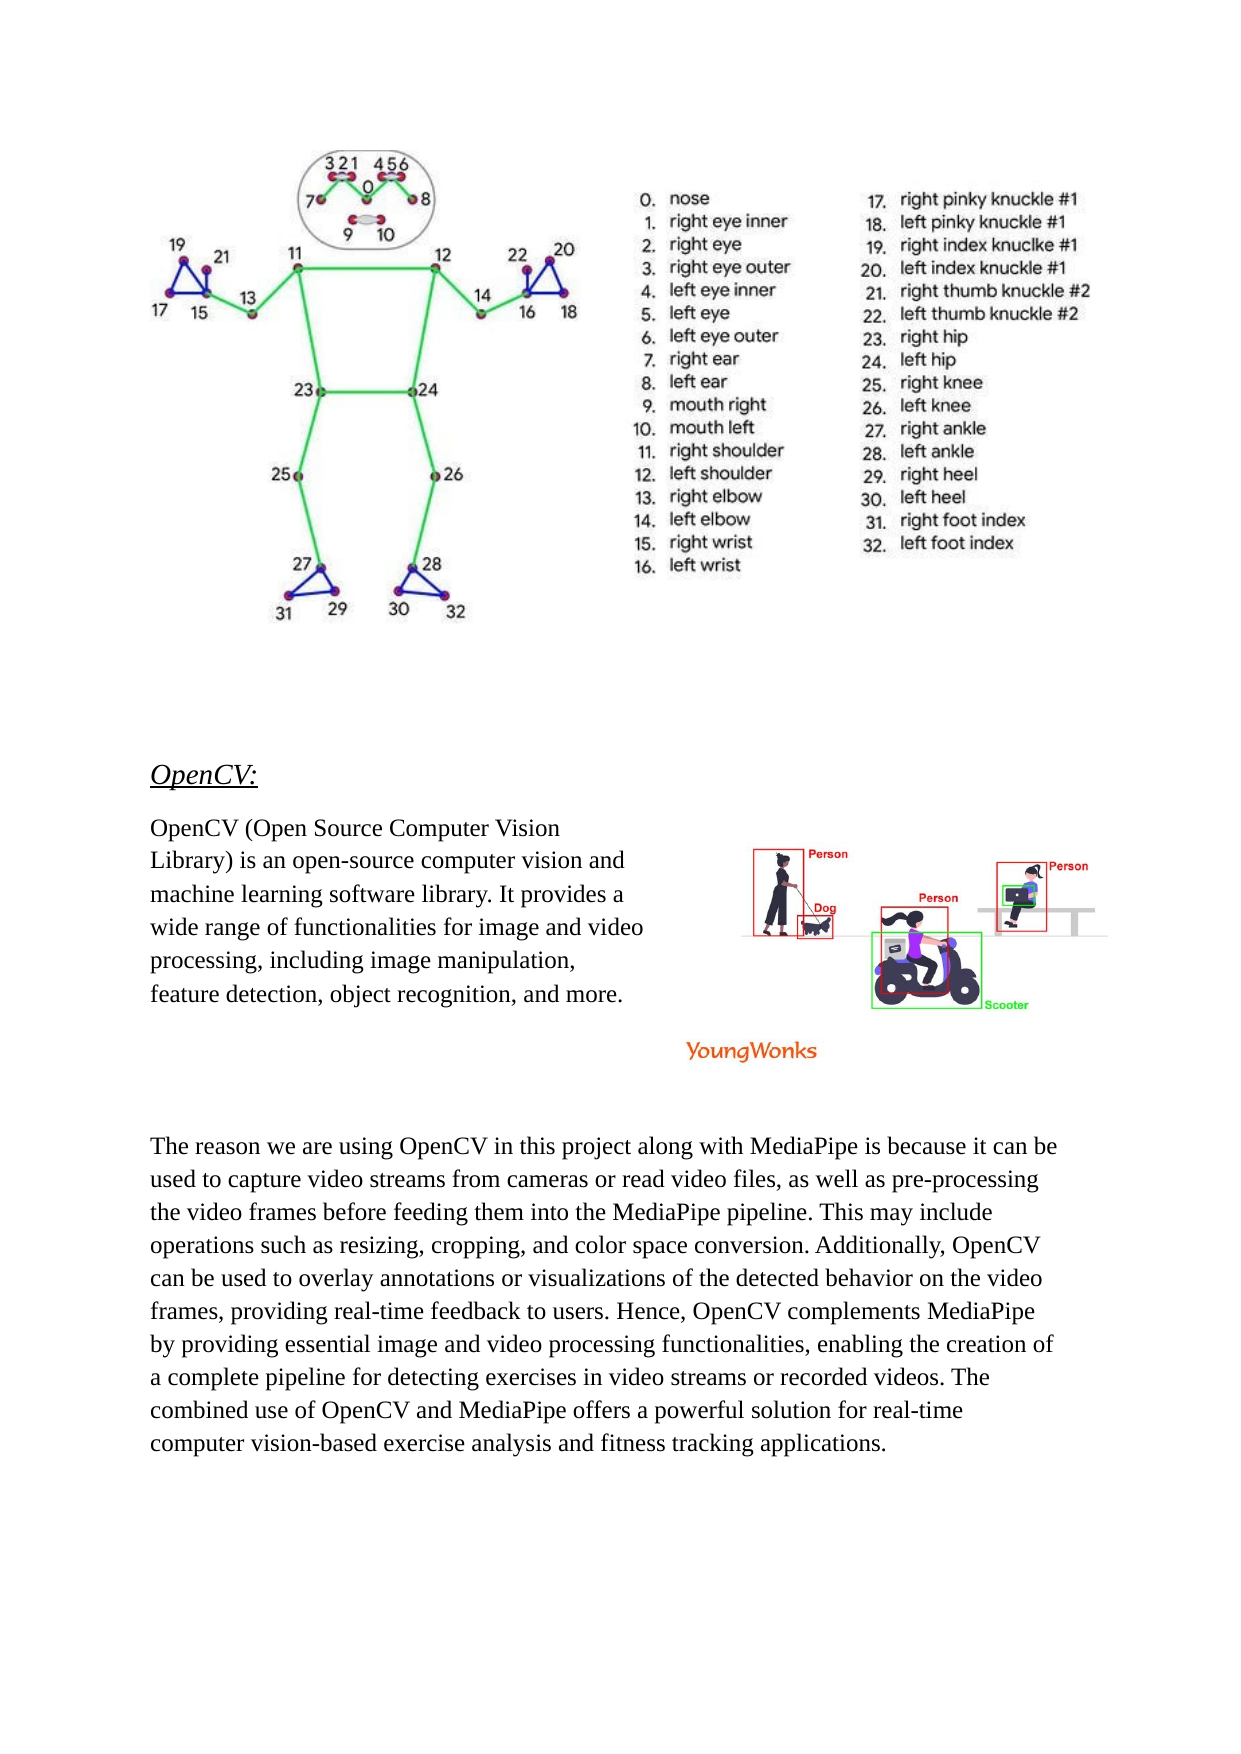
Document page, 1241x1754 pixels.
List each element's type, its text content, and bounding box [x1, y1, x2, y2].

text The reason we are using OpenCV in this project along with MediaPipe is because it can be used to capture video streams from cameras or read video files, as well as pre-processing the video frames before feeding them into the MediaPipe pipeline. This may include operations such as resizing, cropping, and color space conversion. Additionally, OpenCV can be used to overlay annotations or visualizations of the detected behavior on the video frames, providing real-time feedback to users. Hence, OpenCV complements MediaPipe by providing essential image and video processing functionalities, enabling the creation of a complete pipeline for detecting exercises in video streams or recorded videos. The combined use of OpenCV and MediaPipe offers a powerful solution for real-time computer vision-based exercise analysis and fitness tracking applications. [150, 1131, 1061, 1457]
text OpenCV: [150, 757, 1061, 791]
picture [667, 783, 1181, 1073]
picture [150, 150, 1091, 626]
text OpenCV (Open Source Computer Vision Library) is an open-source computer vision and machine learning software library. It provides a wide range of functionalities for image and video processing, including image manipulation, feature detection, object recognition, and more. [150, 813, 667, 1008]
